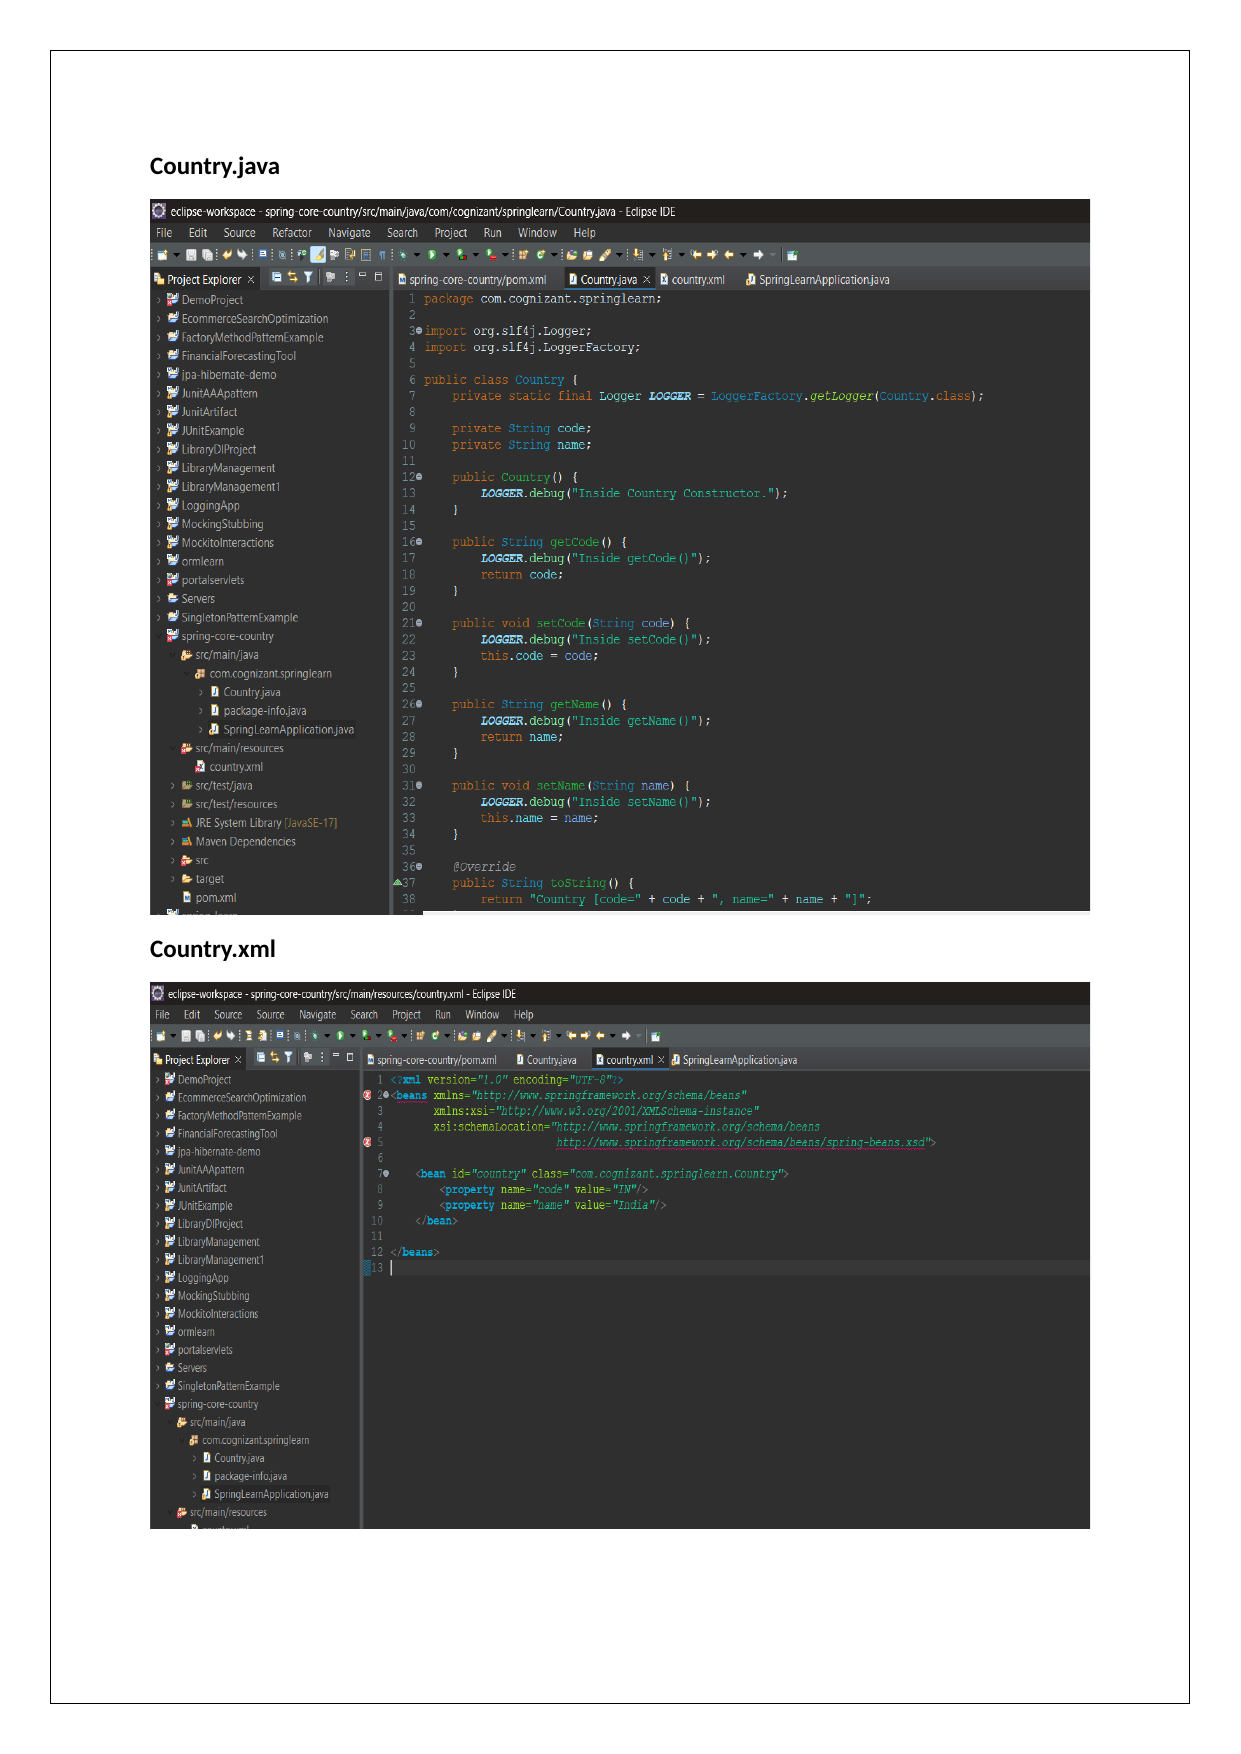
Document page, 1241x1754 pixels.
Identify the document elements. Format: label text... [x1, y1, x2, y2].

text Country.java [150, 150, 1090, 181]
text Country.xml [150, 933, 1090, 964]
picture [150, 982, 1091, 1529]
picture [150, 199, 1091, 915]
